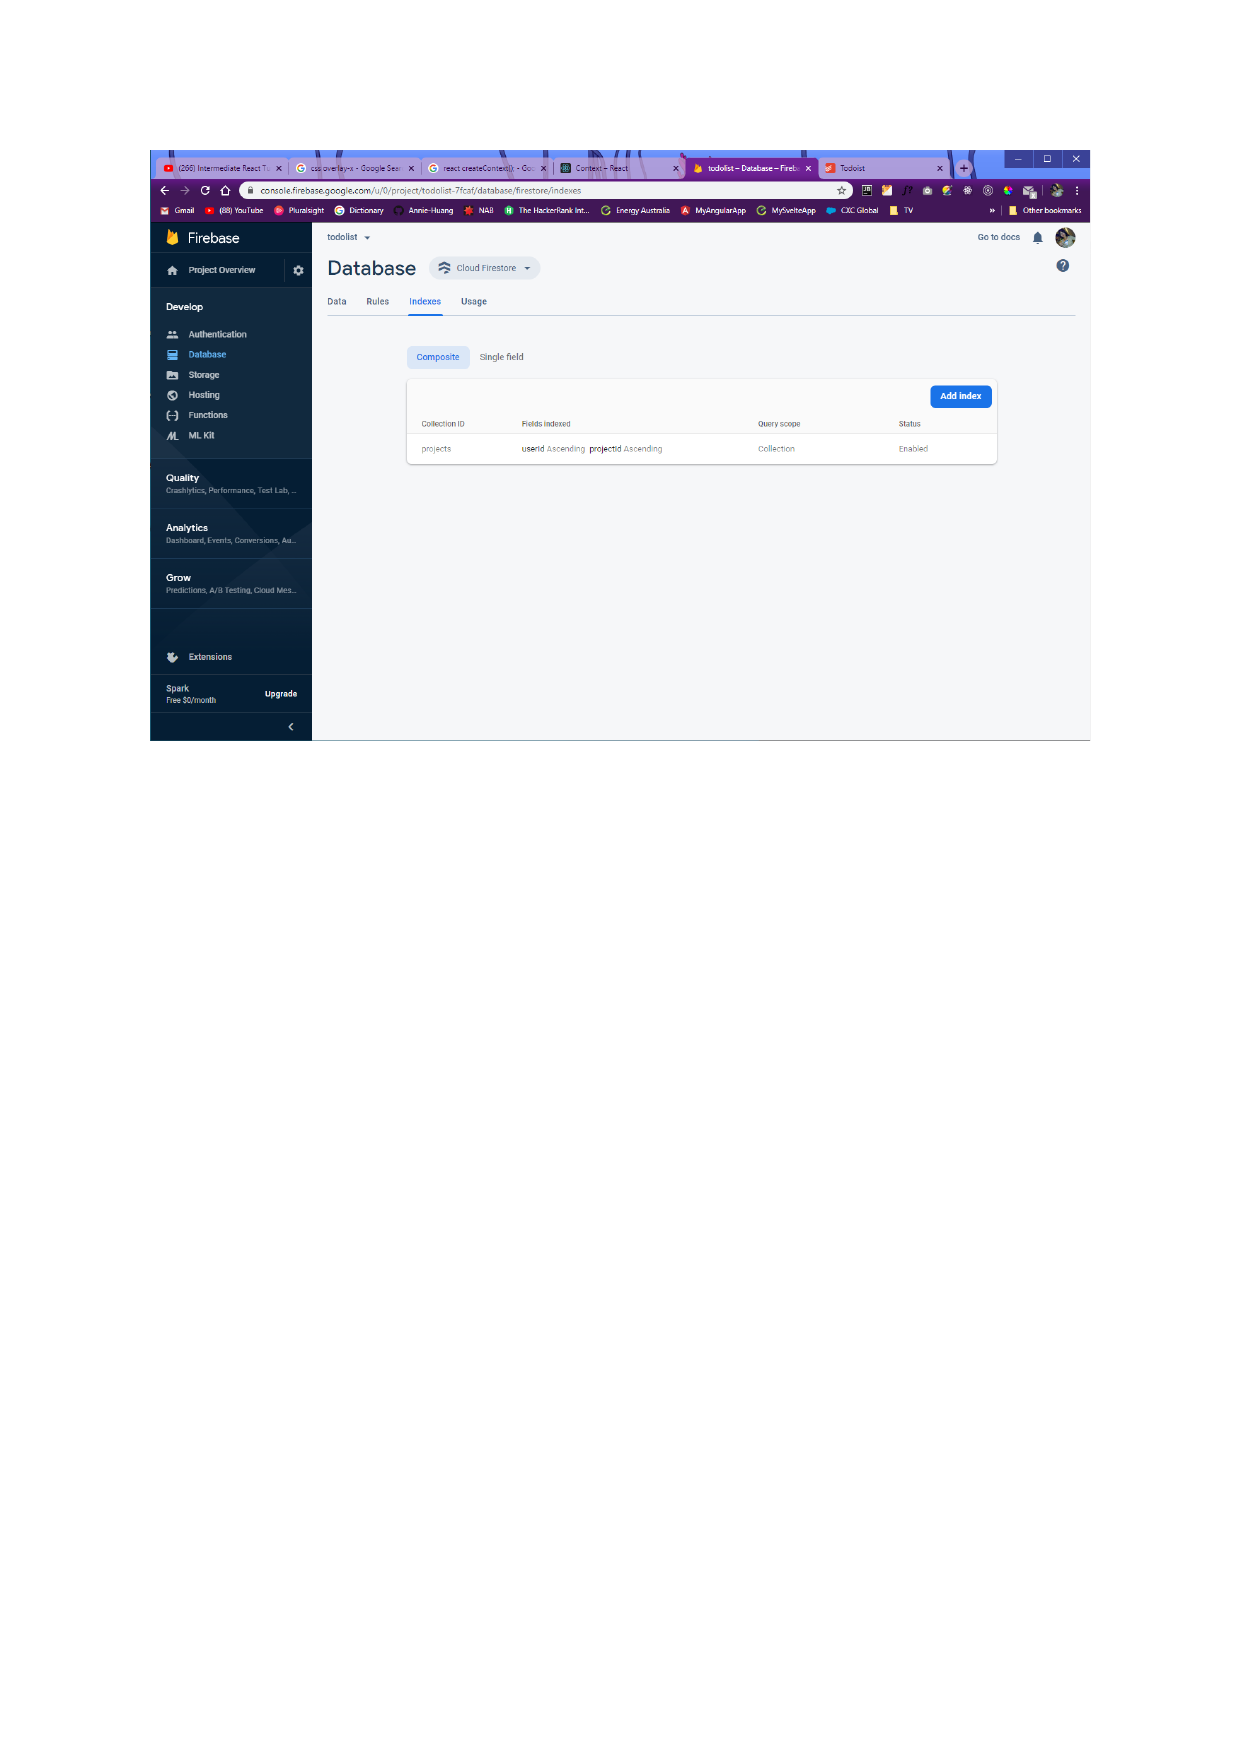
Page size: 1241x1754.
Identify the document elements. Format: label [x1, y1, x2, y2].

picture [150, 150, 1091, 741]
